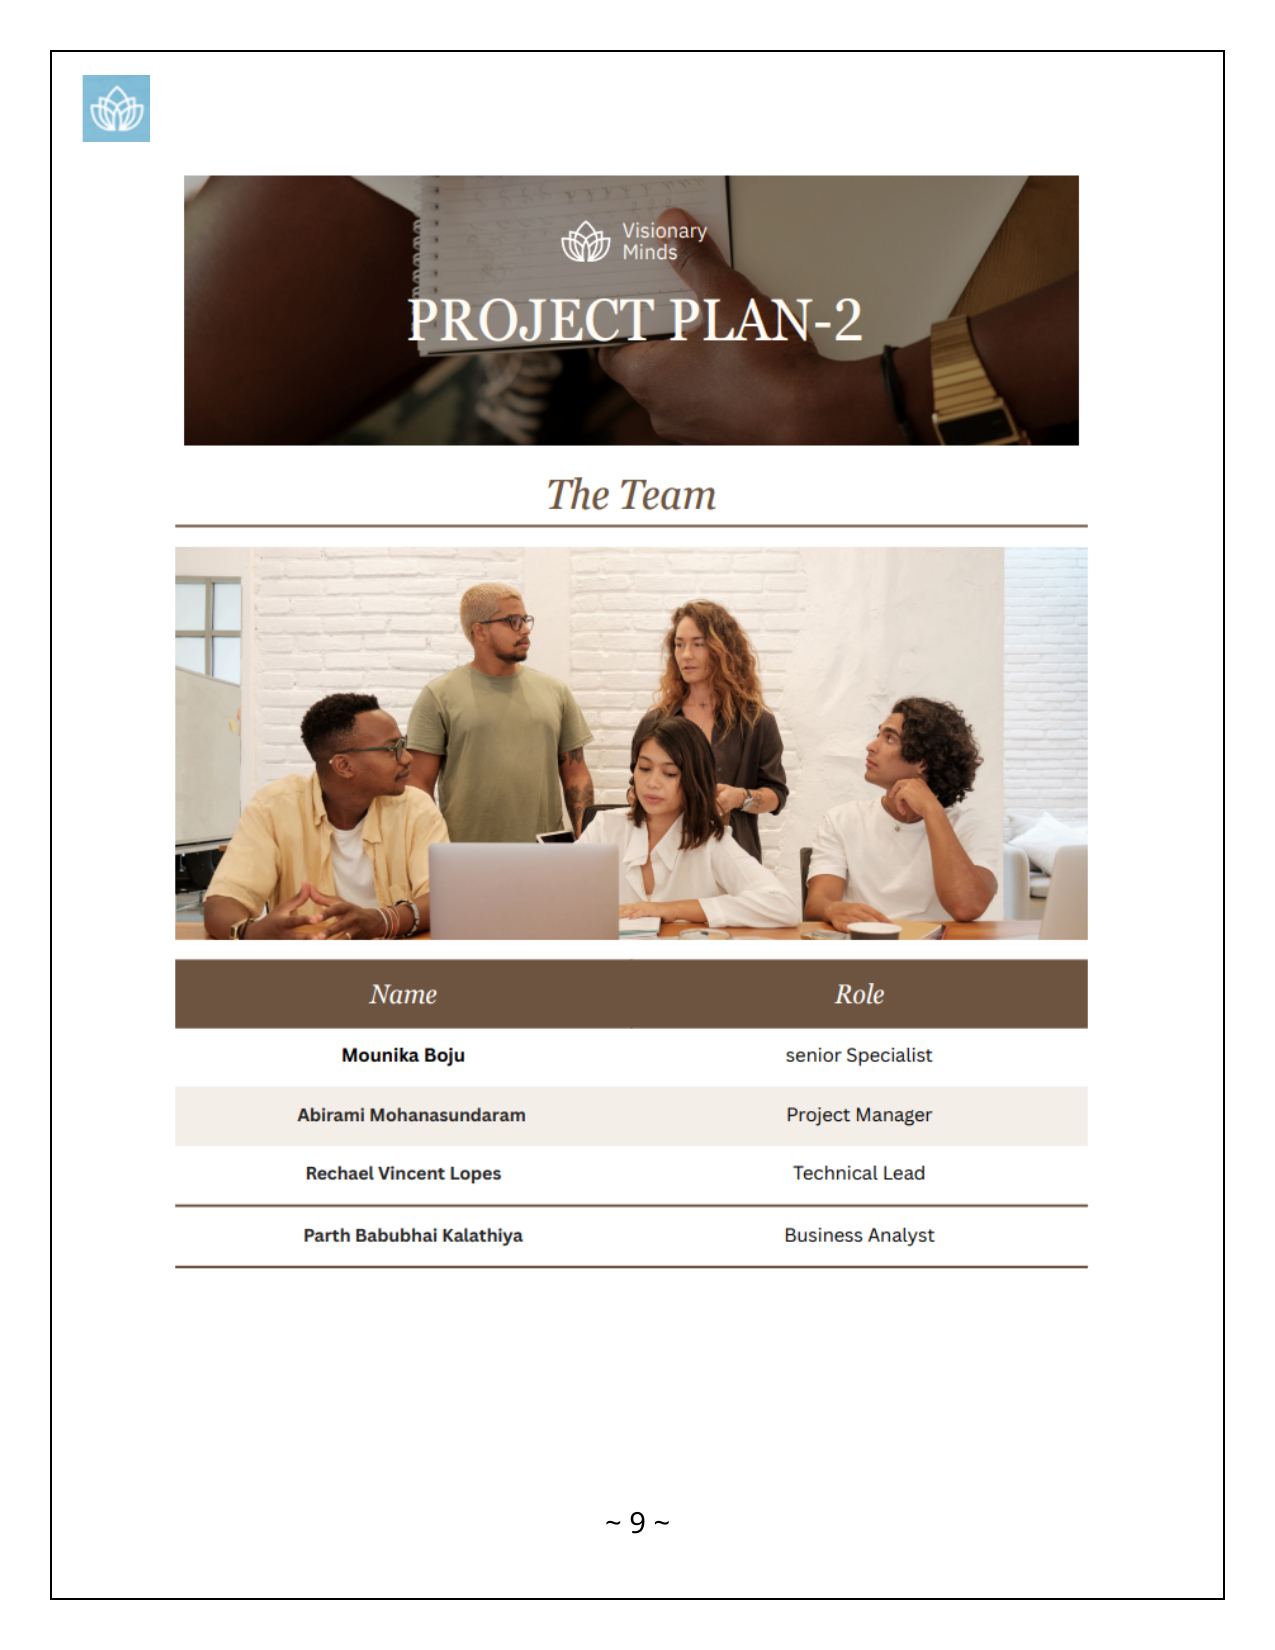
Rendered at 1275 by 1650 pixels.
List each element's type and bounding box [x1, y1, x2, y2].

picture [150, 150, 1125, 1290]
picture [82, 75, 150, 142]
